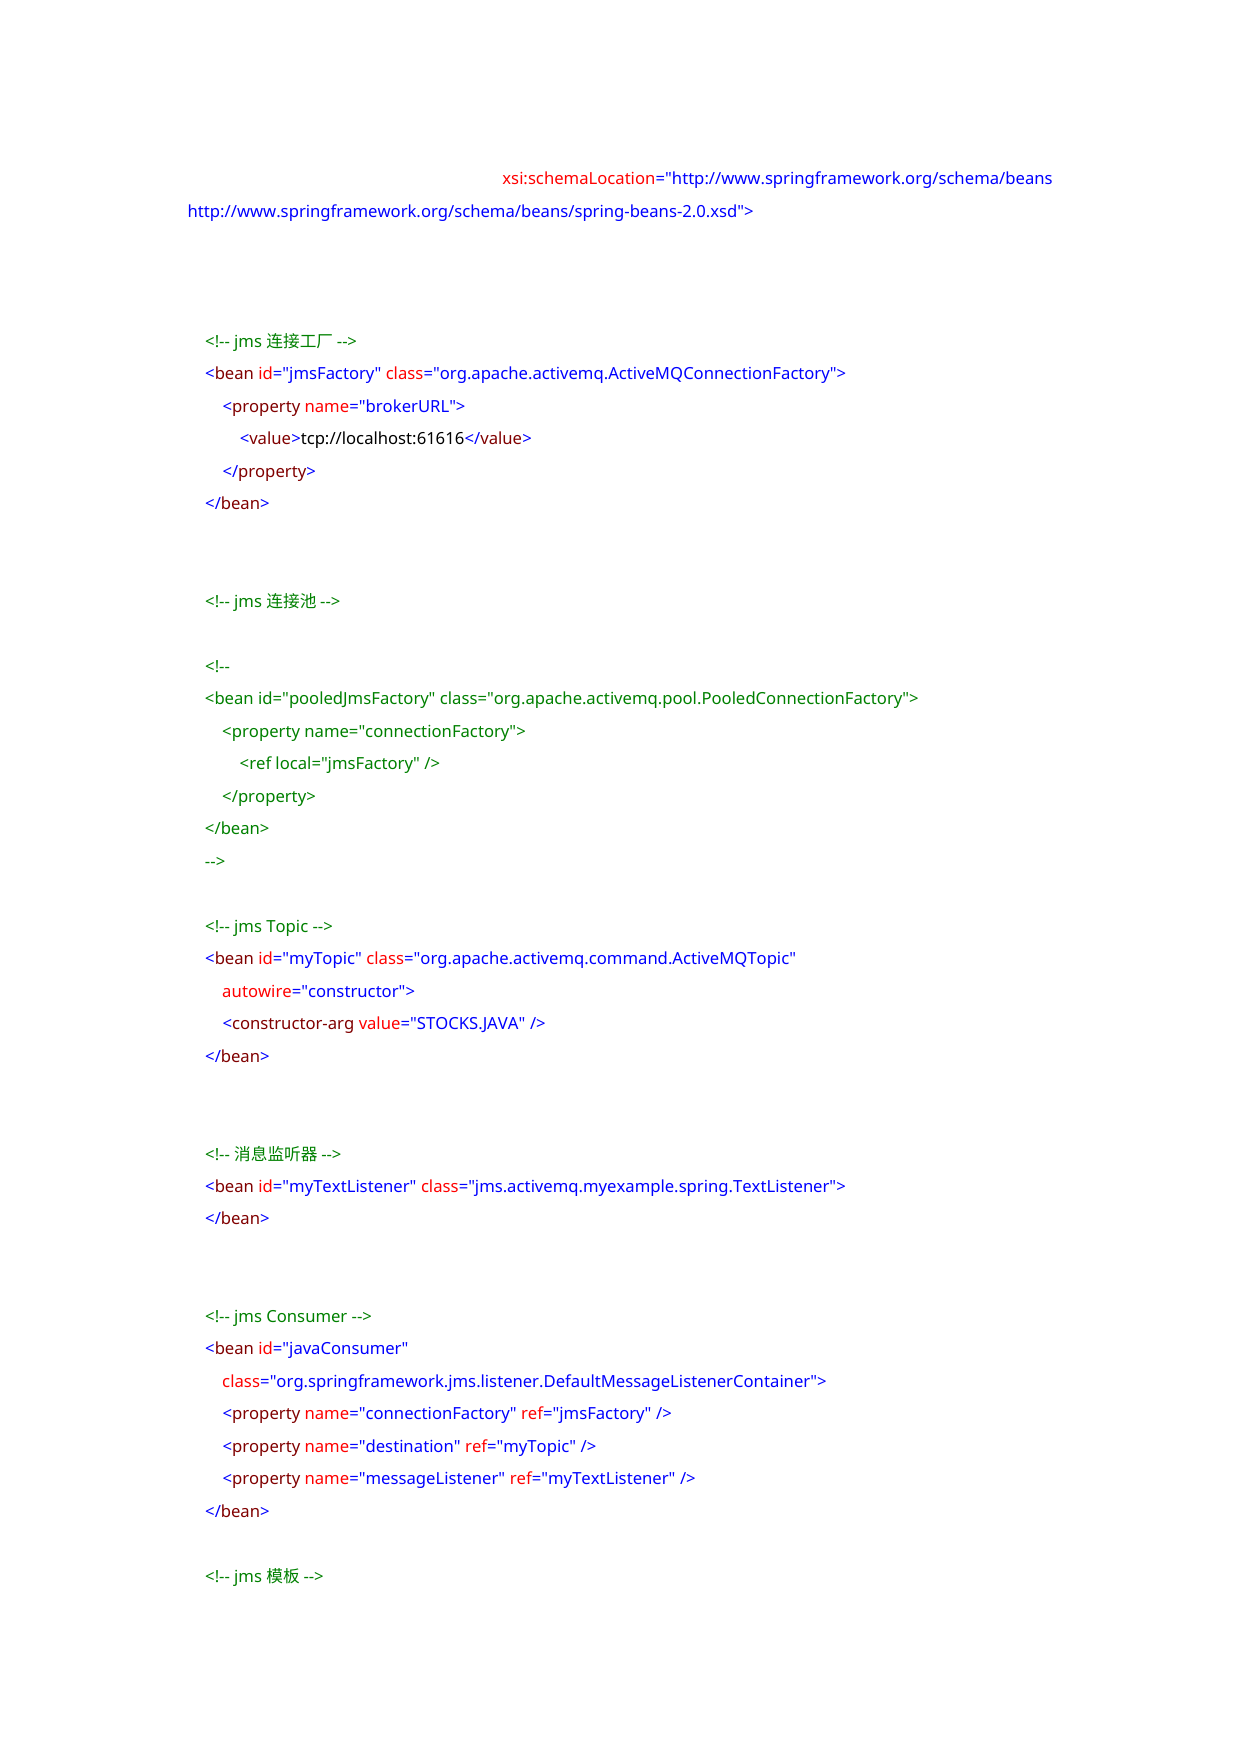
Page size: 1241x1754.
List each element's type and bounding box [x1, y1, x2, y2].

text [187, 162, 1053, 1592]
